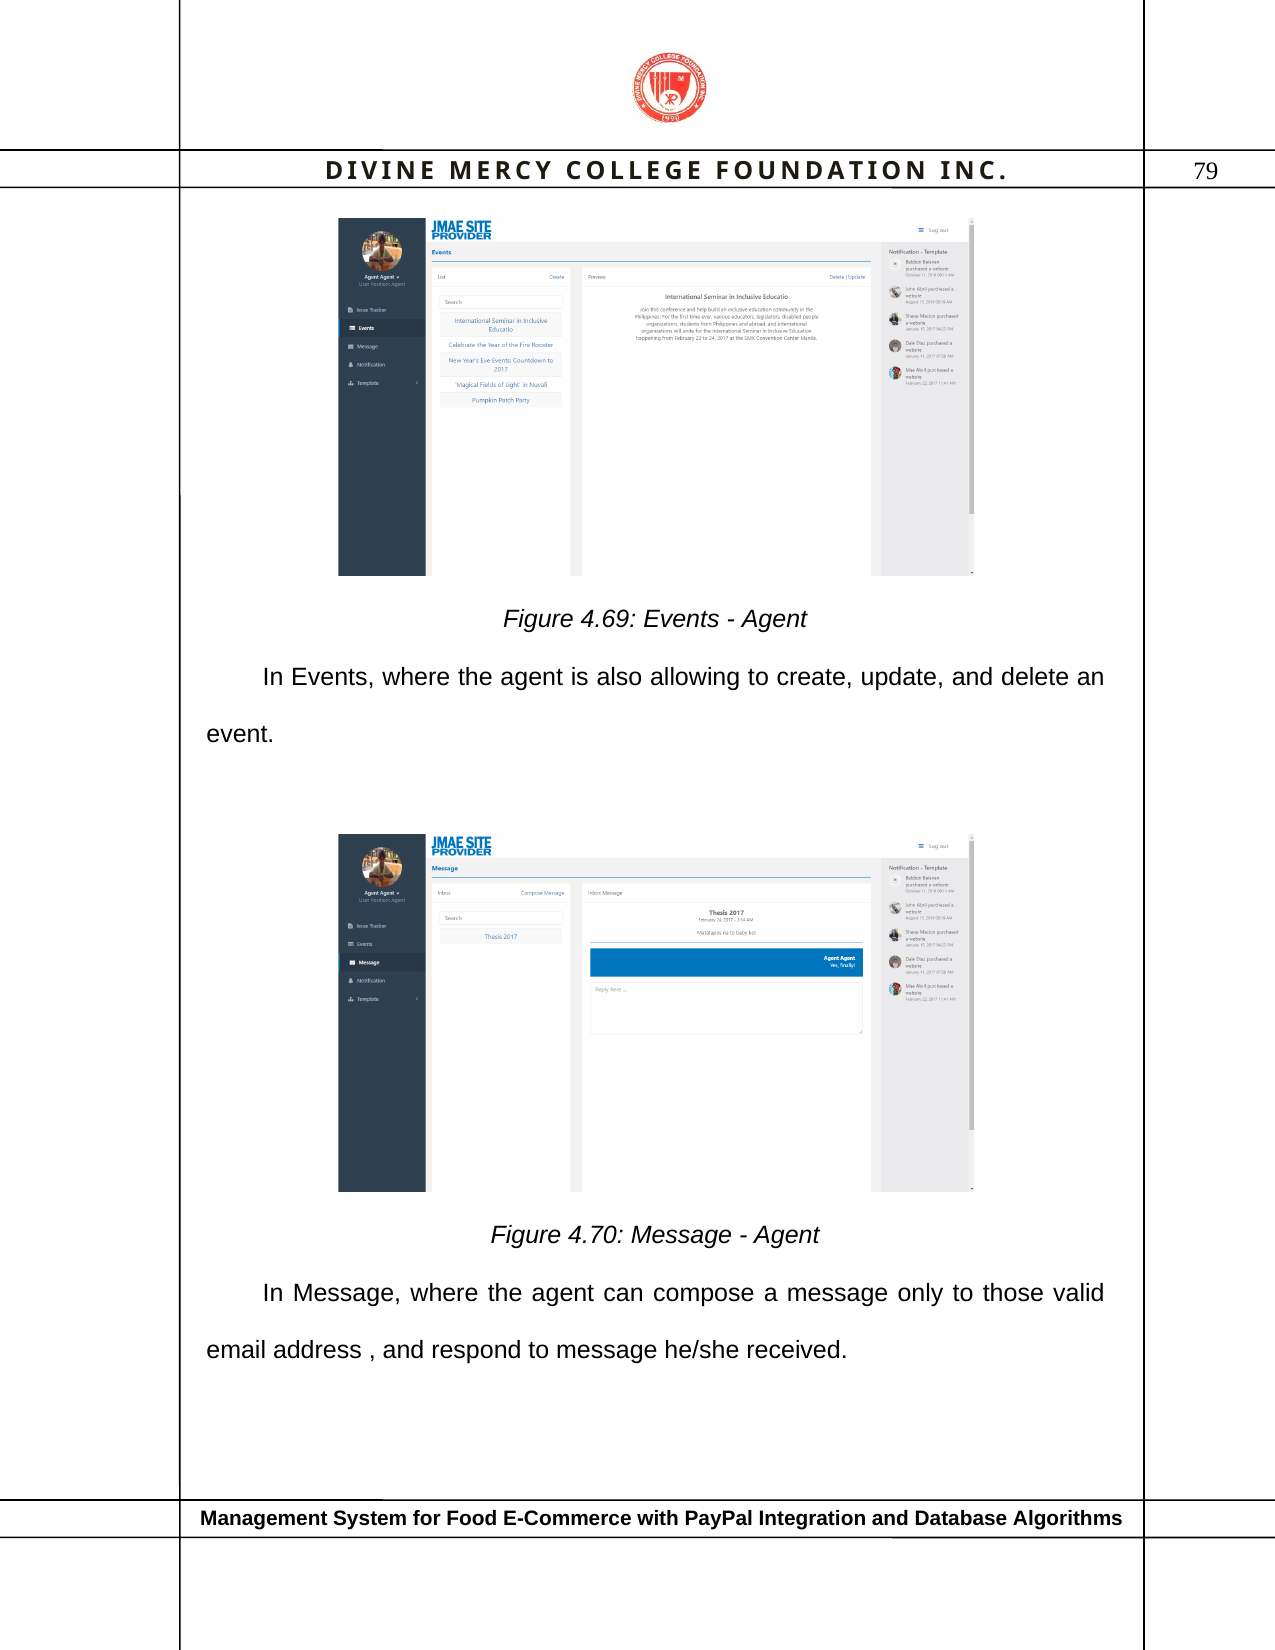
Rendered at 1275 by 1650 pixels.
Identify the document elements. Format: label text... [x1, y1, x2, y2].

picture [338, 218, 975, 576]
text In Events, where the agent is also allowing to create, update, and delete an event. [206, 662, 1106, 748]
text Figure 4.69: Events - Agent [206, 604, 1106, 633]
picture [632, 52, 709, 123]
text In Message, where the agent can compose a message only to those valid email address , and respond to message he/she received. [206, 1278, 1106, 1364]
picture [338, 834, 975, 1192]
text Figure 4.70: Message - Agent [206, 1220, 1106, 1249]
